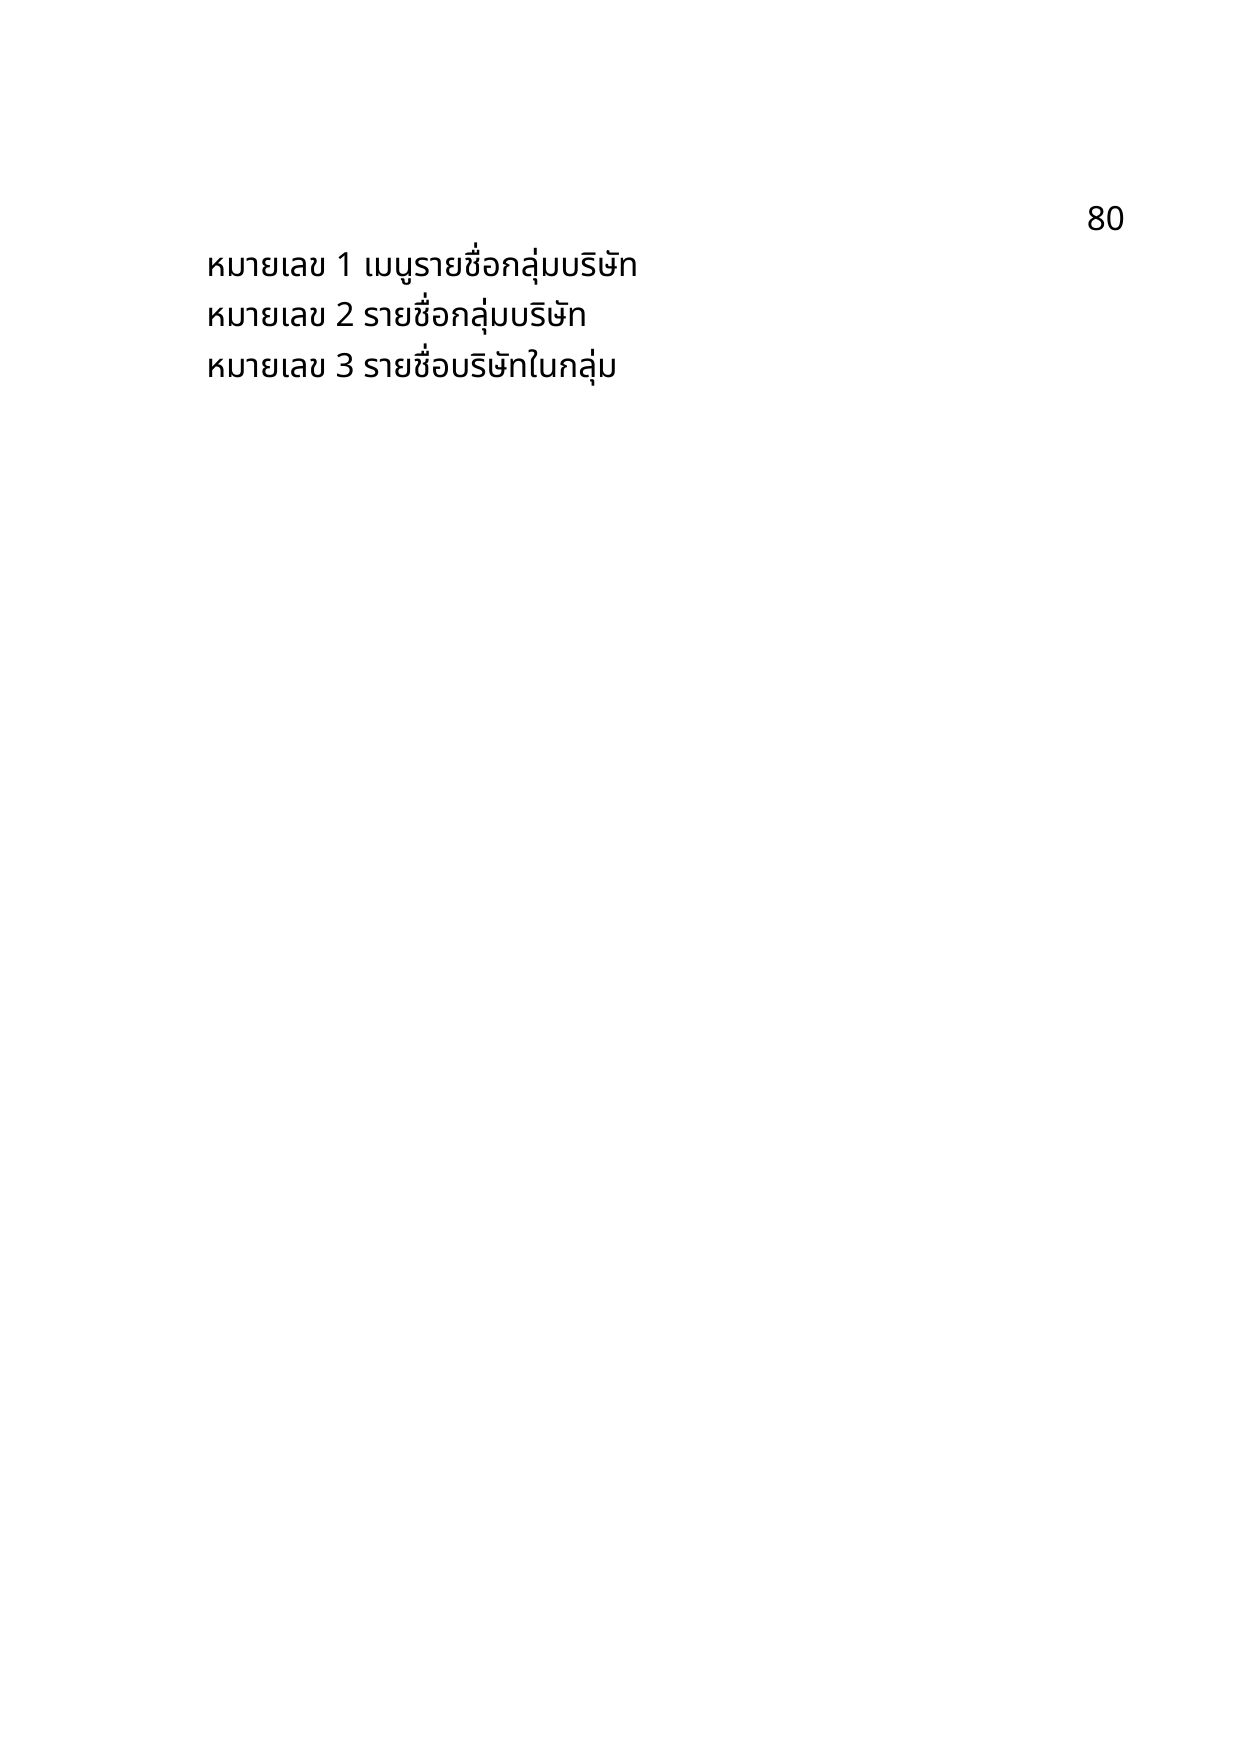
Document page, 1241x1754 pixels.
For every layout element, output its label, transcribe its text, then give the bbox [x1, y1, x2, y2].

text หมายเลข 1 เมนูรายชื่อกลุ่มบริษัท [206, 240, 1125, 291]
text หมายเลข 2 รายชื่อกลุ่มบริษัท [206, 291, 1125, 342]
text หมายเลข 3 รายชื่อบริษัทในกลุ่ม [206, 342, 1125, 392]
